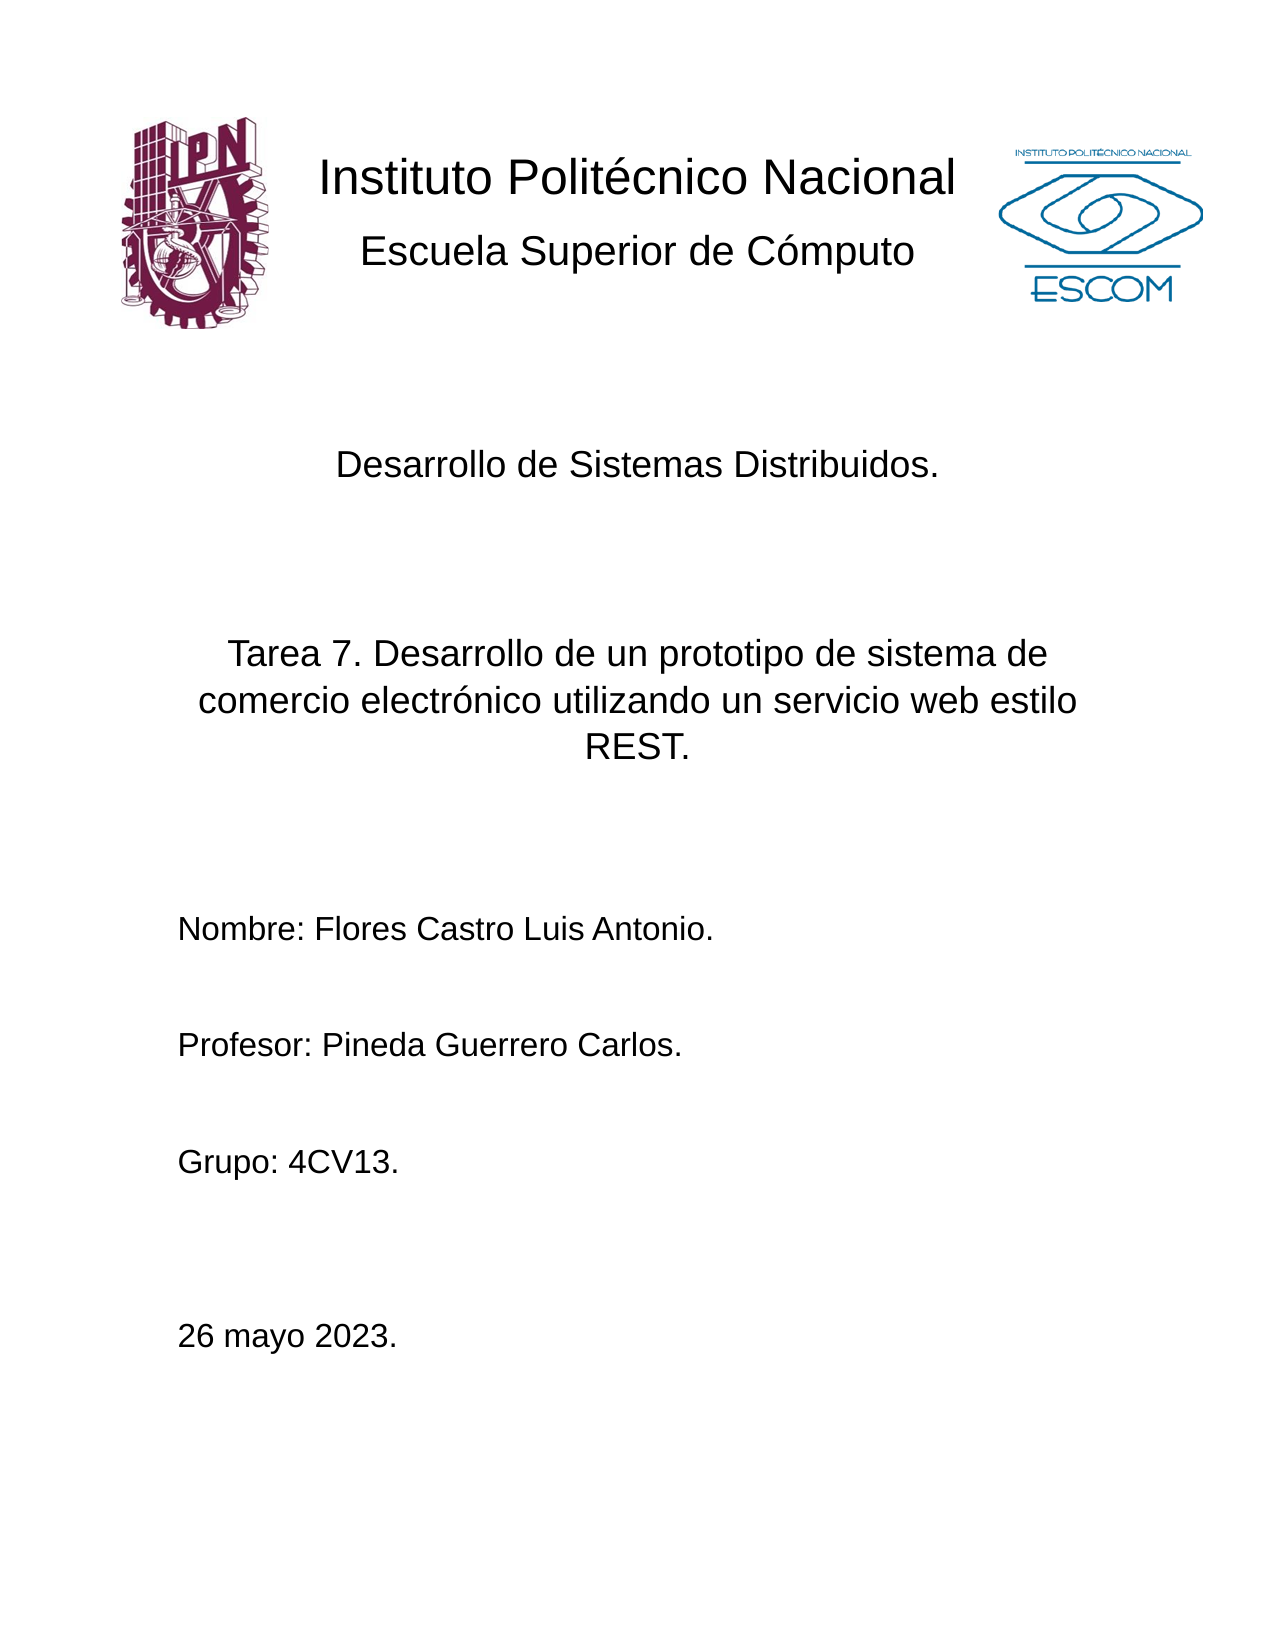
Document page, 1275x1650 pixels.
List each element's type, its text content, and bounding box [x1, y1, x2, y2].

text Instituto Politécnico Nacional [177, 148, 1098, 205]
picture [1110, 297, 1120, 302]
picture [1098, 148, 1203, 207]
text Tarea 7. Desarrollo de un prototipo de sistema de comercio electrónico utilizando un servicio web estilo REST. [177, 631, 1098, 768]
text Grupo: 4CV13. [177, 1142, 1098, 1180]
text Profesor: Pineda Guerrero Carlos. [177, 1025, 1098, 1064]
picture [1081, 198, 1120, 227]
picture [1044, 205, 1085, 226]
picture [1089, 279, 1113, 299]
picture [1098, 178, 1200, 251]
picture [121, 117, 269, 329]
picture [1098, 196, 1157, 251]
picture [1150, 283, 1169, 302]
picture [1115, 279, 1140, 299]
text Nombre: Flores Castro Luis Antonio. [177, 909, 1098, 948]
text 26 mayo 2023. [177, 1316, 1098, 1354]
picture [998, 218, 1006, 226]
text Desarrollo de Sistemas Distribuidos. [177, 442, 1098, 485]
picture [1003, 205, 1049, 226]
text Escuela Superior de Cómputo [177, 226, 1098, 274]
picture [998, 222, 1203, 302]
